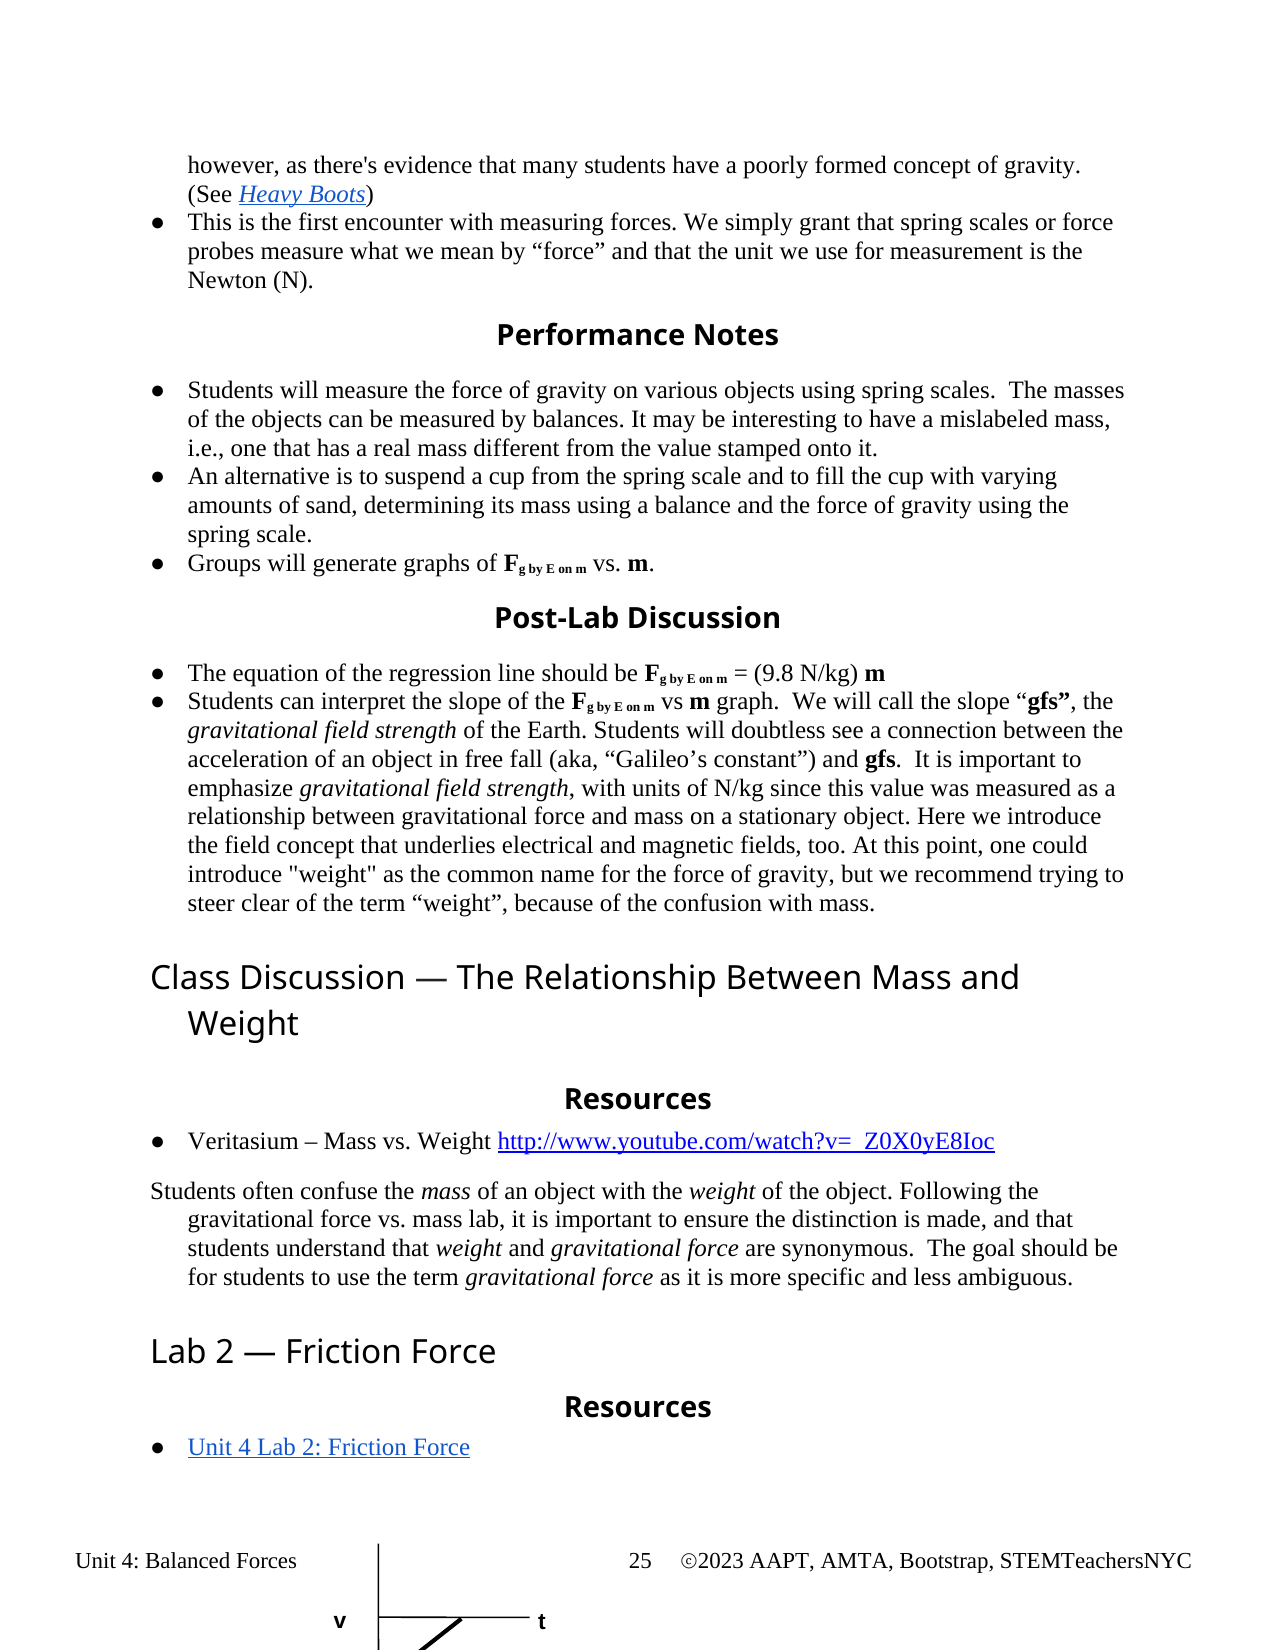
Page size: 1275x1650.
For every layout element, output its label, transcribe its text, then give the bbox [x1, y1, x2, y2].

subtitle Lab 2 — Friction Force [150, 1328, 1125, 1374]
subtitle Resources [150, 1078, 1125, 1118]
subtitle Class Discussion — The Relationship Between Mass and Weight [150, 954, 1125, 1045]
list An alternative is to suspend a cup from the spring scale and to fill the cup with varying amounts of sand, determining its mass using a balance and the force of gravity using the spring scale. [150, 461, 1125, 548]
subtitle Resources [150, 1386, 1125, 1426]
text Students often confuse the mass of an object with the weight of the object. Following the gravitational force vs. mass lab, it is important to ensure the distinction is made, and that students understand that weight and gravitational force are synonymous. The goal should be for students to use the term gravitational force as it is more specific and less ambiguous. [150, 1176, 1125, 1291]
list This is the first encounter with measuring forces. We simply grant that spring scales or force probes measure what we mean by “force” and that the unit we use for measurement is the Newton (N). [150, 207, 1125, 294]
subtitle Post-Lab Discussion [150, 597, 1125, 637]
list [150, 150, 1125, 207]
list Unit 4 Lab 2: Friction Force [150, 1432, 1125, 1461]
list Students will measure the force of gravity on various objects using spring scales. The masses of the objects can be measured by balances. It may be interesting to have a mislabeled mass, i.e., one that has a real mass different from the value stamped onto it. [150, 375, 1125, 461]
list The equation of the regression line should be Fg by E on m = (9.8 N/kg) m [150, 658, 1125, 686]
list Groups will generate graphs of Fg by E on m vs. m. [150, 548, 1125, 576]
list Veritasium – Mass vs. Weight http://www.youtube.com/watch?v=_Z0X0yE8Ioc [150, 1126, 1125, 1155]
list Students can interpret the slope of the Fg by E on m vs m graph. We will call the slope “gfs”, the gravitational field strength of the Earth. Students will doubtless see a connection between the acceleration of an object in free fall (aka, “Galileo’s constant”) and gfs. It is important to emphasize gravitational field strength, with units of N/kg since this value was measured as a relationship between gravitational force and mass on a stationary object. Here we introduce the field concept that underlies electrical and magnetic fields, too. At this point, one could introduce "weight" as the common name for the force of gravity, but we recommend trying to steer clear of the term “weight”, because of the confusion with mass. [150, 686, 1125, 916]
subtitle Performance Notes [150, 314, 1125, 354]
